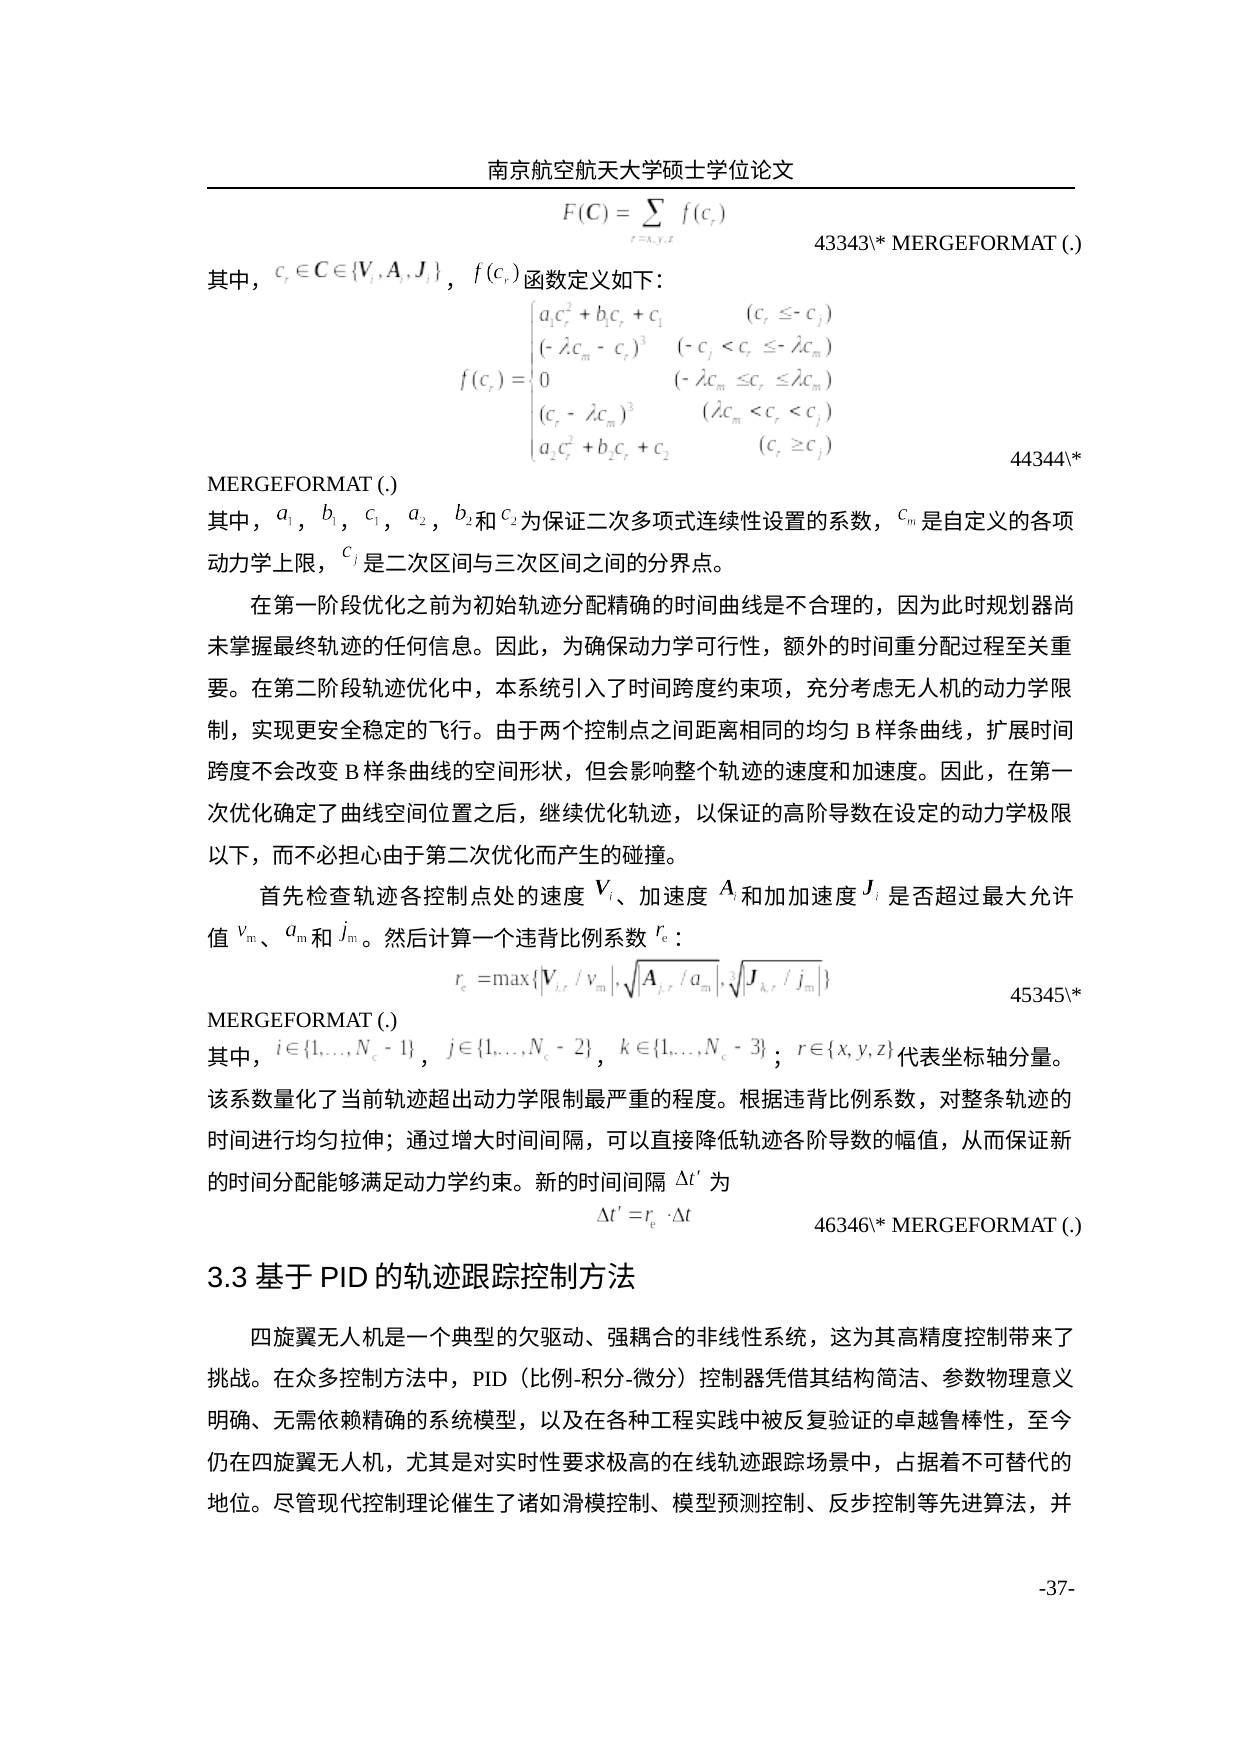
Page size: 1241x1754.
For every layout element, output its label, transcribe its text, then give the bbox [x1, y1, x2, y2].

text 其中，，，；代表坐标轴分量。该系数量化了当前轨迹超出动力学限制最严重的程度。根据违背比例系数，对整条轨迹的时间进行均匀拉伸；通过增大时间间隔，可以直接降低轨迹各阶导数的幅值，从而保证新的时间分配能够满足动力学约束。新的时间间隔 为 [207, 1032, 1075, 1199]
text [207, 1312, 1075, 1520]
text 首先检查轨迹各控制点处的速度 ​、加速度 和加加速度 是否超过最大允许值 、和。然后计算一个违背比例系数 ： [207, 871, 1075, 955]
text 其中，，，，，和为保证二次多项式连续性设置的系数，是自定义的各项动力学上限，是二次区间与三次区间之间的分界点。 [207, 496, 1075, 580]
text 其中，，函数定义如下： [207, 255, 1075, 297]
subtitle 基于PID的轨迹跟踪控制方法 [207, 1254, 1075, 1295]
text 在第一阶段优化之前为初始轨迹分配精确的时间曲线是不合理的，因为此时规划器尚未掌握最终轨迹的任何信息。因此，为确保动力学可行性，额外的时间重分配过程至关重要。在第二阶段轨迹优化中，本系统引入了时间跨度约束项，充分考虑无人机的动力学限制，实现更安全稳定的飞行。由于两个控制点之间距离相同的均匀B样条曲线，扩展时间跨度不会改变B样条曲线的空间形状，但会影响整个轨迹的速度和加速度。因此，在第一次优化确定了曲线空间位置之后，继续优化轨迹，以保证的高阶导数在设定的动力学极限以下，而不必担心由于第二次优化而产生的碰撞。 [207, 580, 1075, 871]
